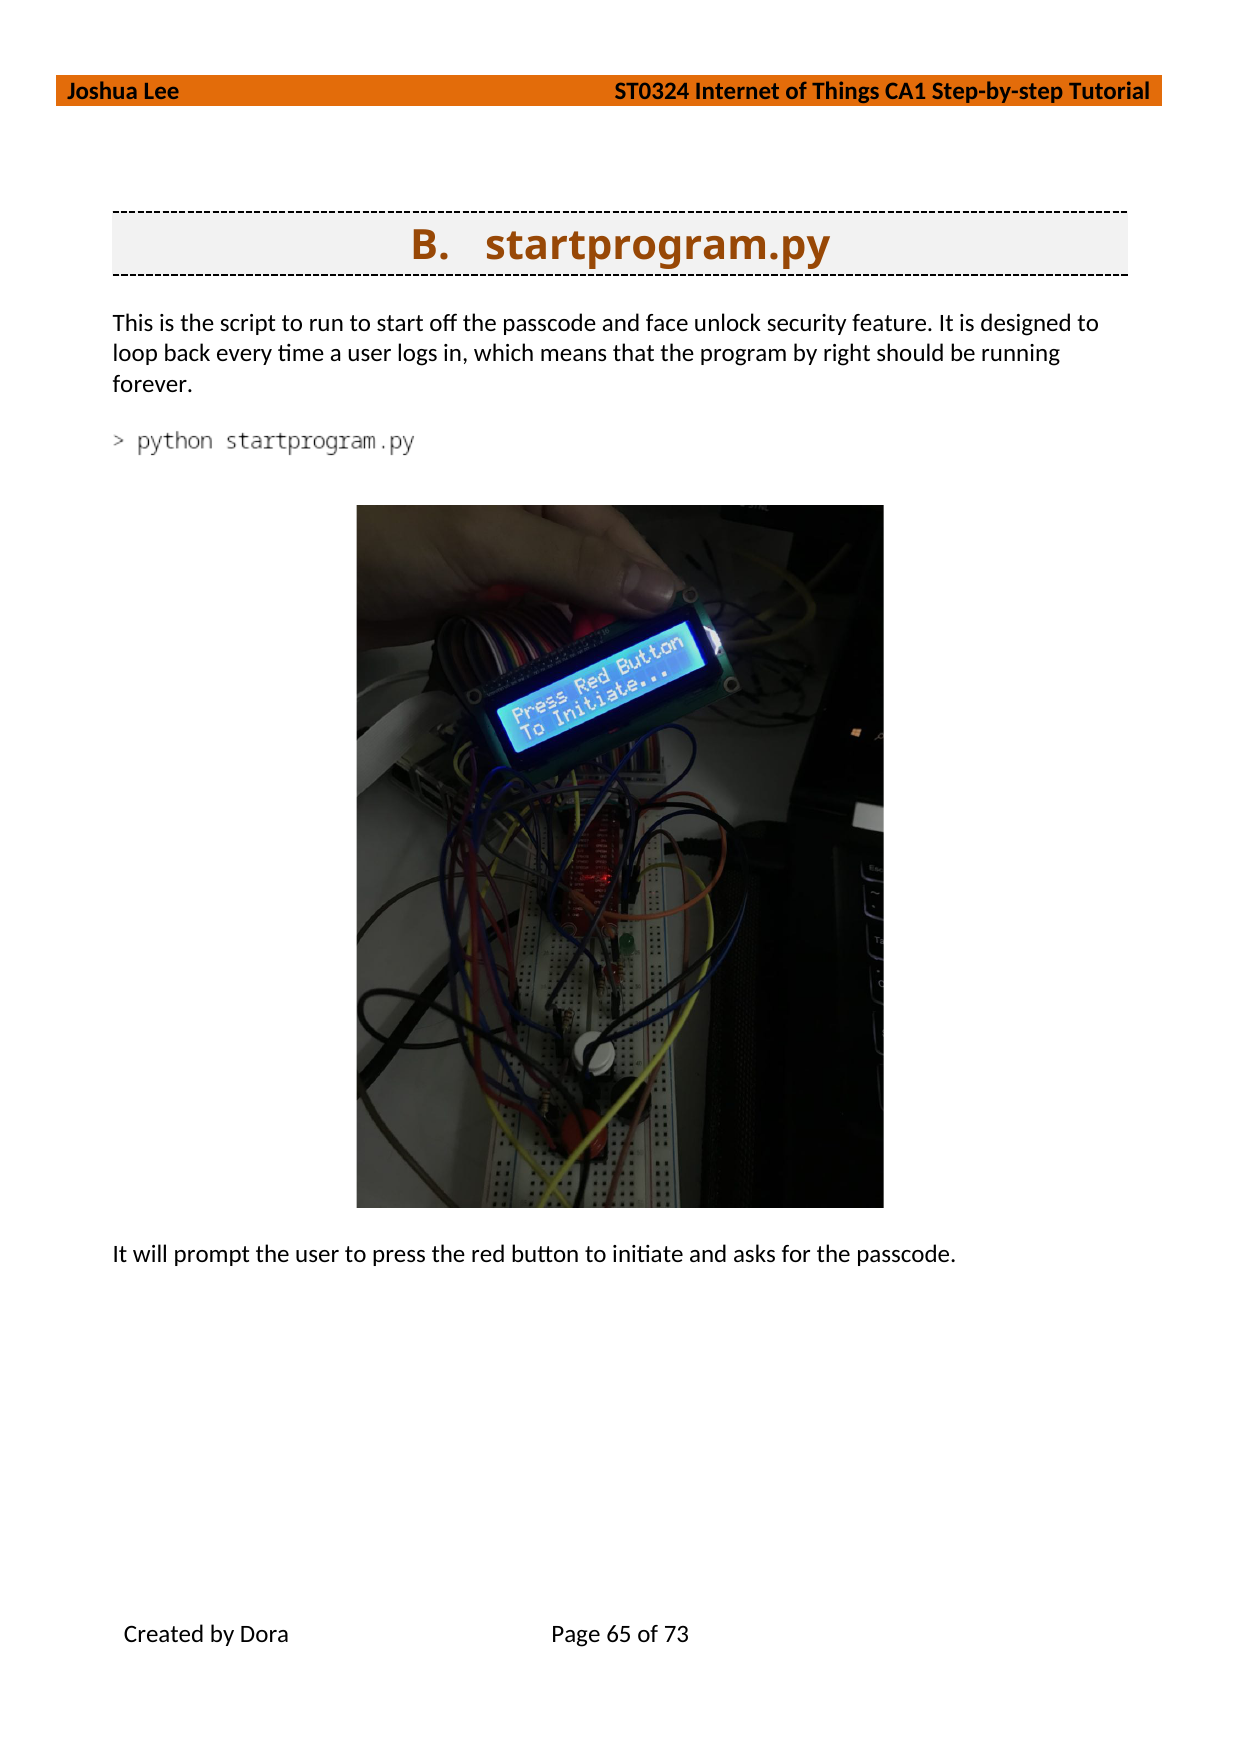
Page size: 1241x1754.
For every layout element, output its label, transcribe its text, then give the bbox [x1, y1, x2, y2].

picture [356, 505, 884, 1208]
text It will prompt the user to press the red button to initiate and asks for the passcode. [112, 1238, 1128, 1269]
text This is the script to run to start off the passcode and face unlock security feature. It is designed to loop back every time a user logs in, which means that the program by right should be running forever. [112, 307, 1128, 398]
list startprogram.py [112, 211, 1128, 276]
